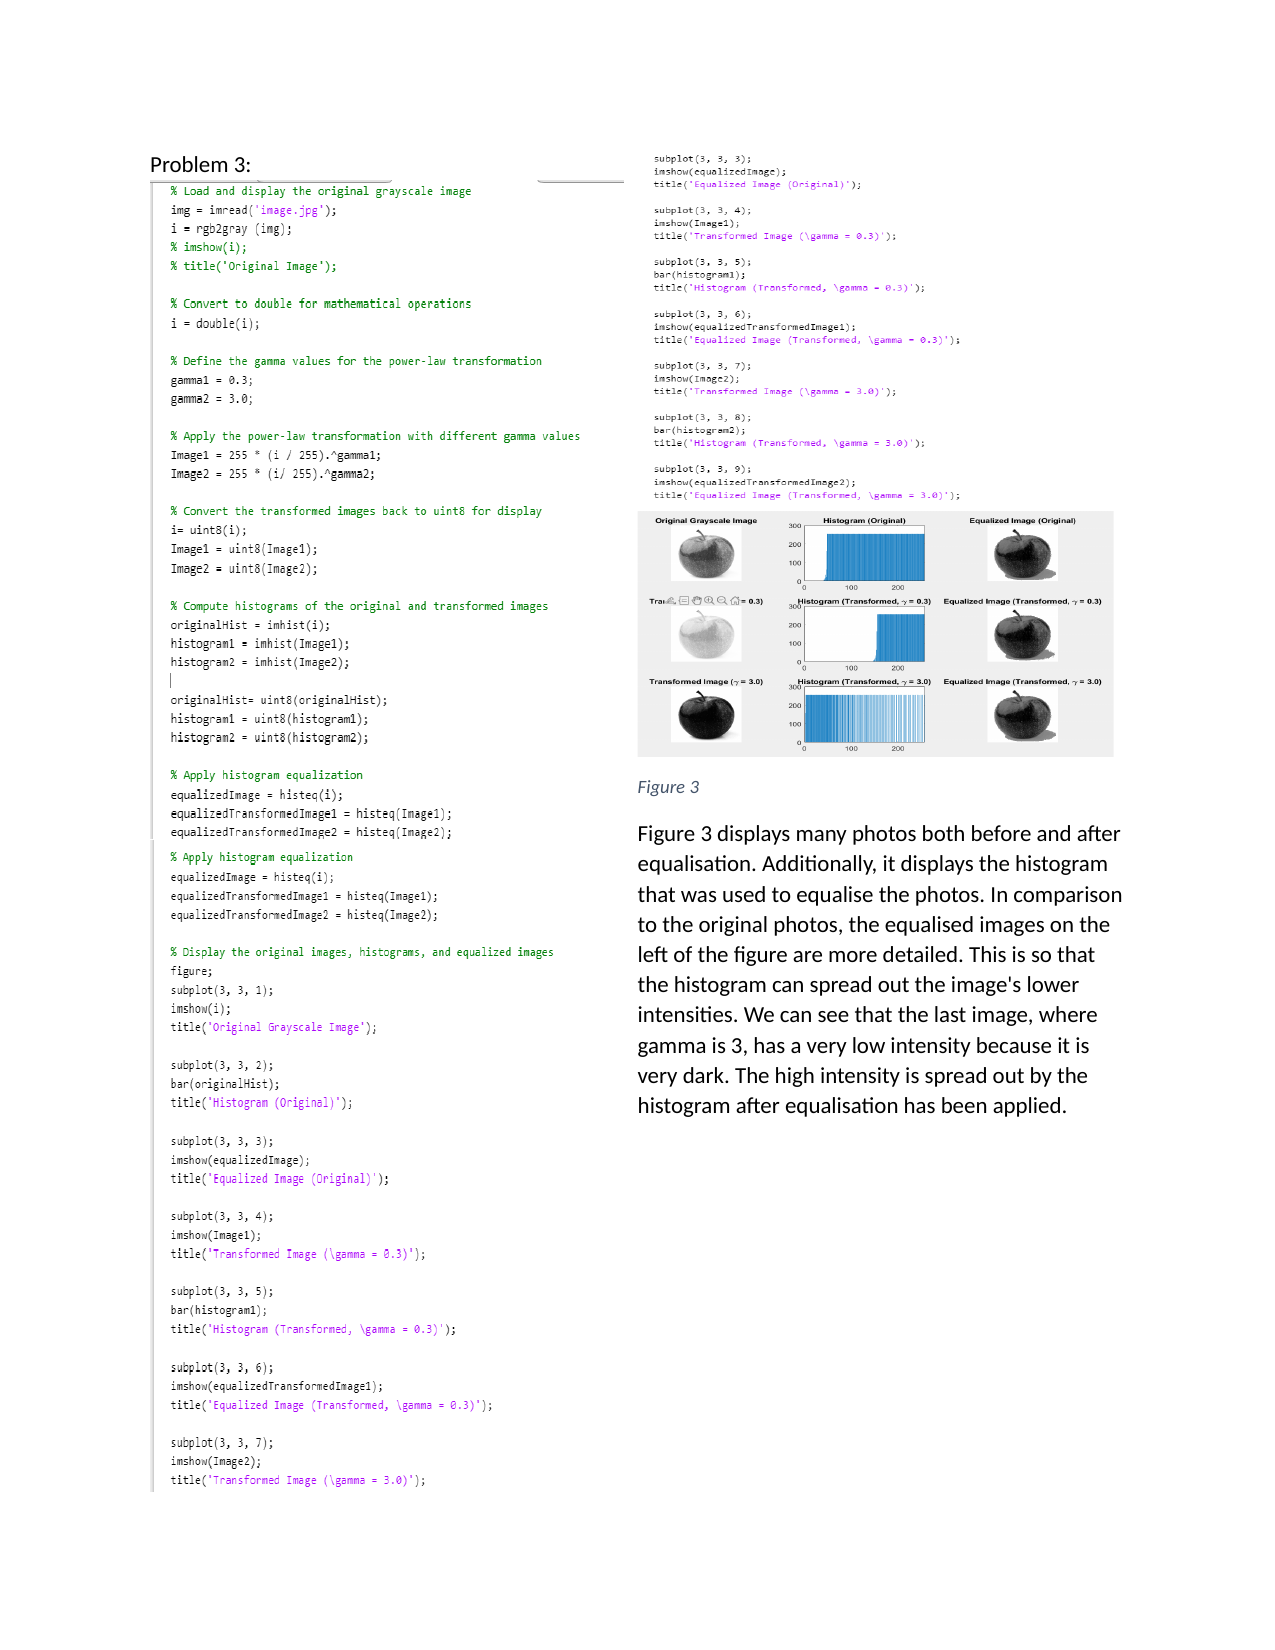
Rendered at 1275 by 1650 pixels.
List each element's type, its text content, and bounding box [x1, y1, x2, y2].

picture [637, 150, 975, 510]
text Figure 3 [637, 776, 1125, 798]
text Figure 3 displays many photos both before and after equalisation. Additionally, it displays the histogram that was used to equalise the photos. In comparison to the original photos, the equalised images on the left of the figure are more detailed. This is so that the histogram can spread out the image's lower intensities. We can see that the last image, where gamma is 3, has a very low intensity because it is very dark. The high intensity is spread out by the histogram after equalisation has been applied. [637, 819, 1125, 1119]
picture [150, 180, 624, 839]
picture [637, 511, 1114, 757]
picture [150, 840, 599, 1492]
